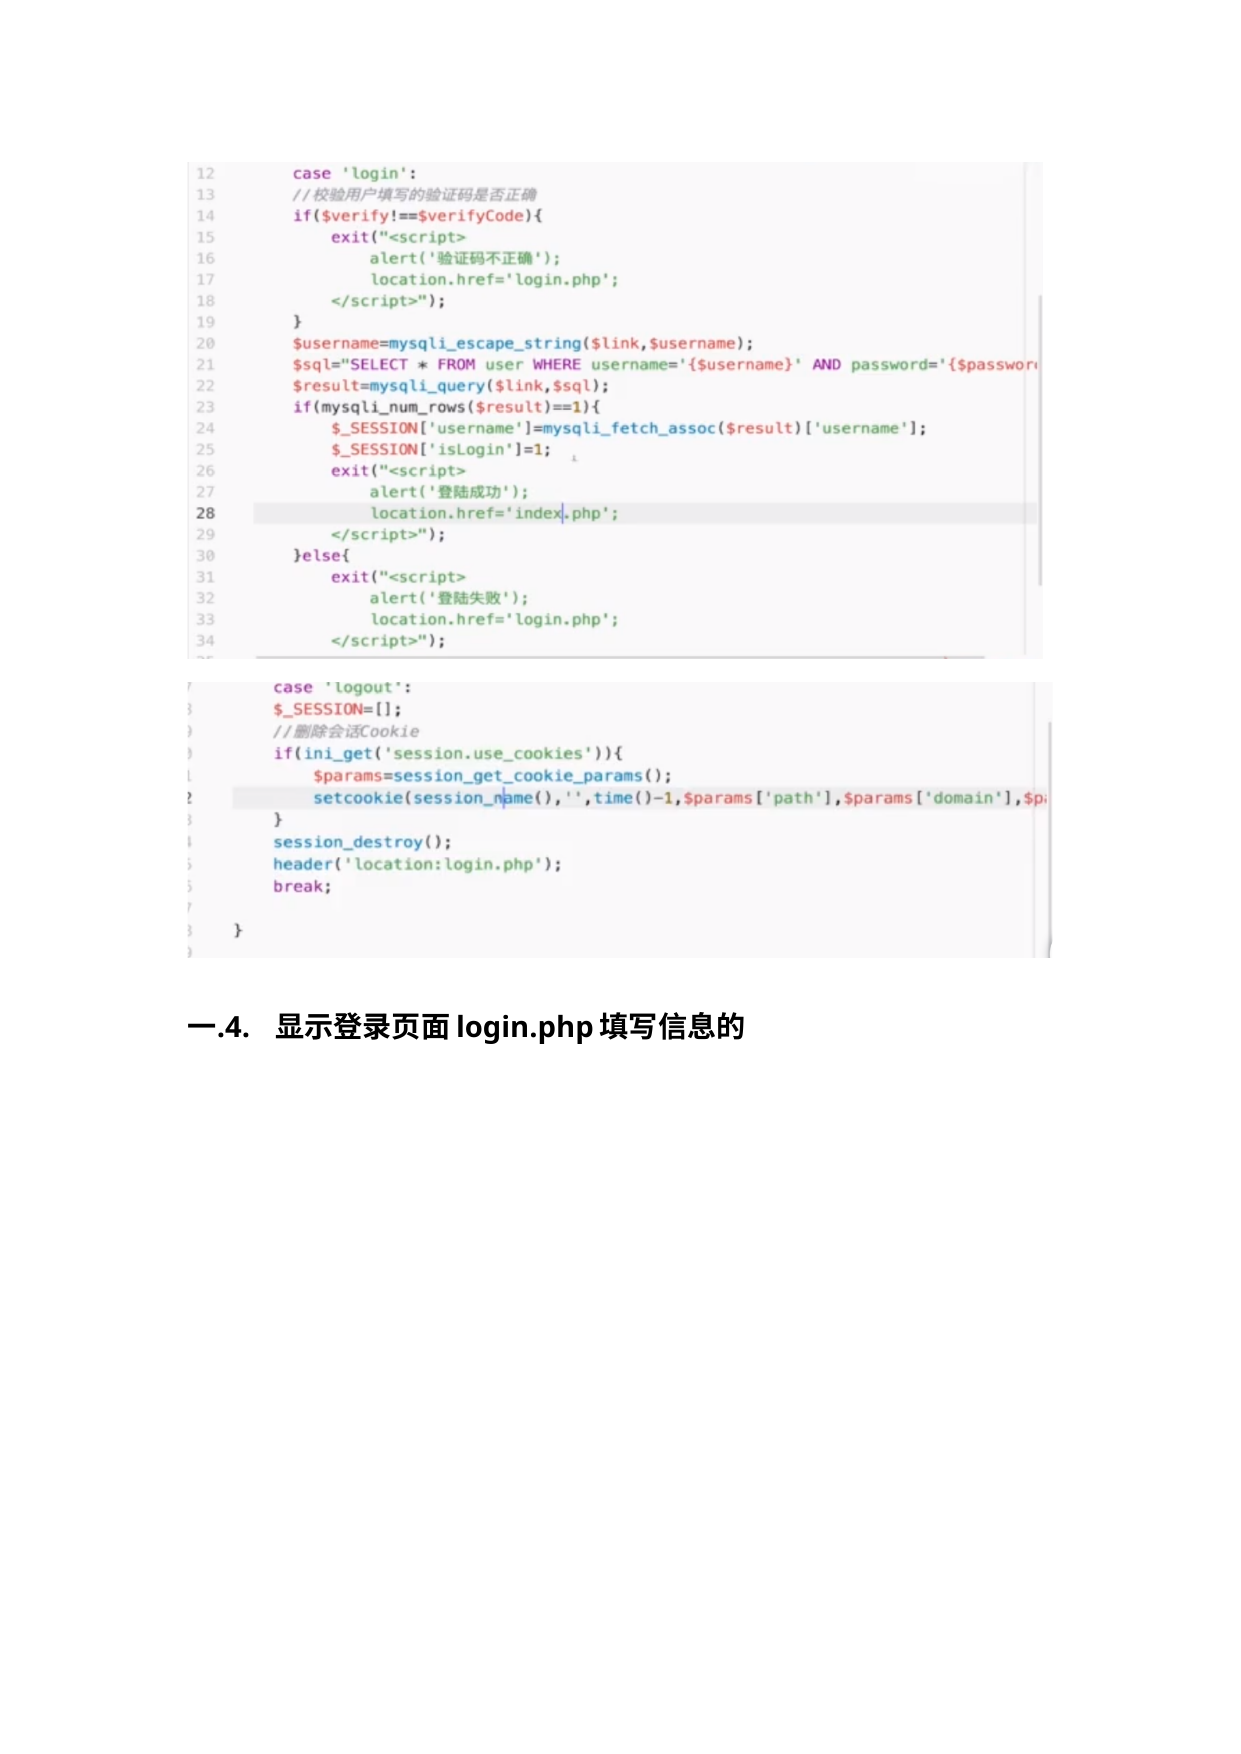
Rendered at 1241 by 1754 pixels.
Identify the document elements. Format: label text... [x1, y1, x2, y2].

subtitle 显示登录页面login.php填写信息的 [187, 1004, 1053, 1046]
picture [187, 682, 1053, 958]
picture [187, 162, 1043, 659]
